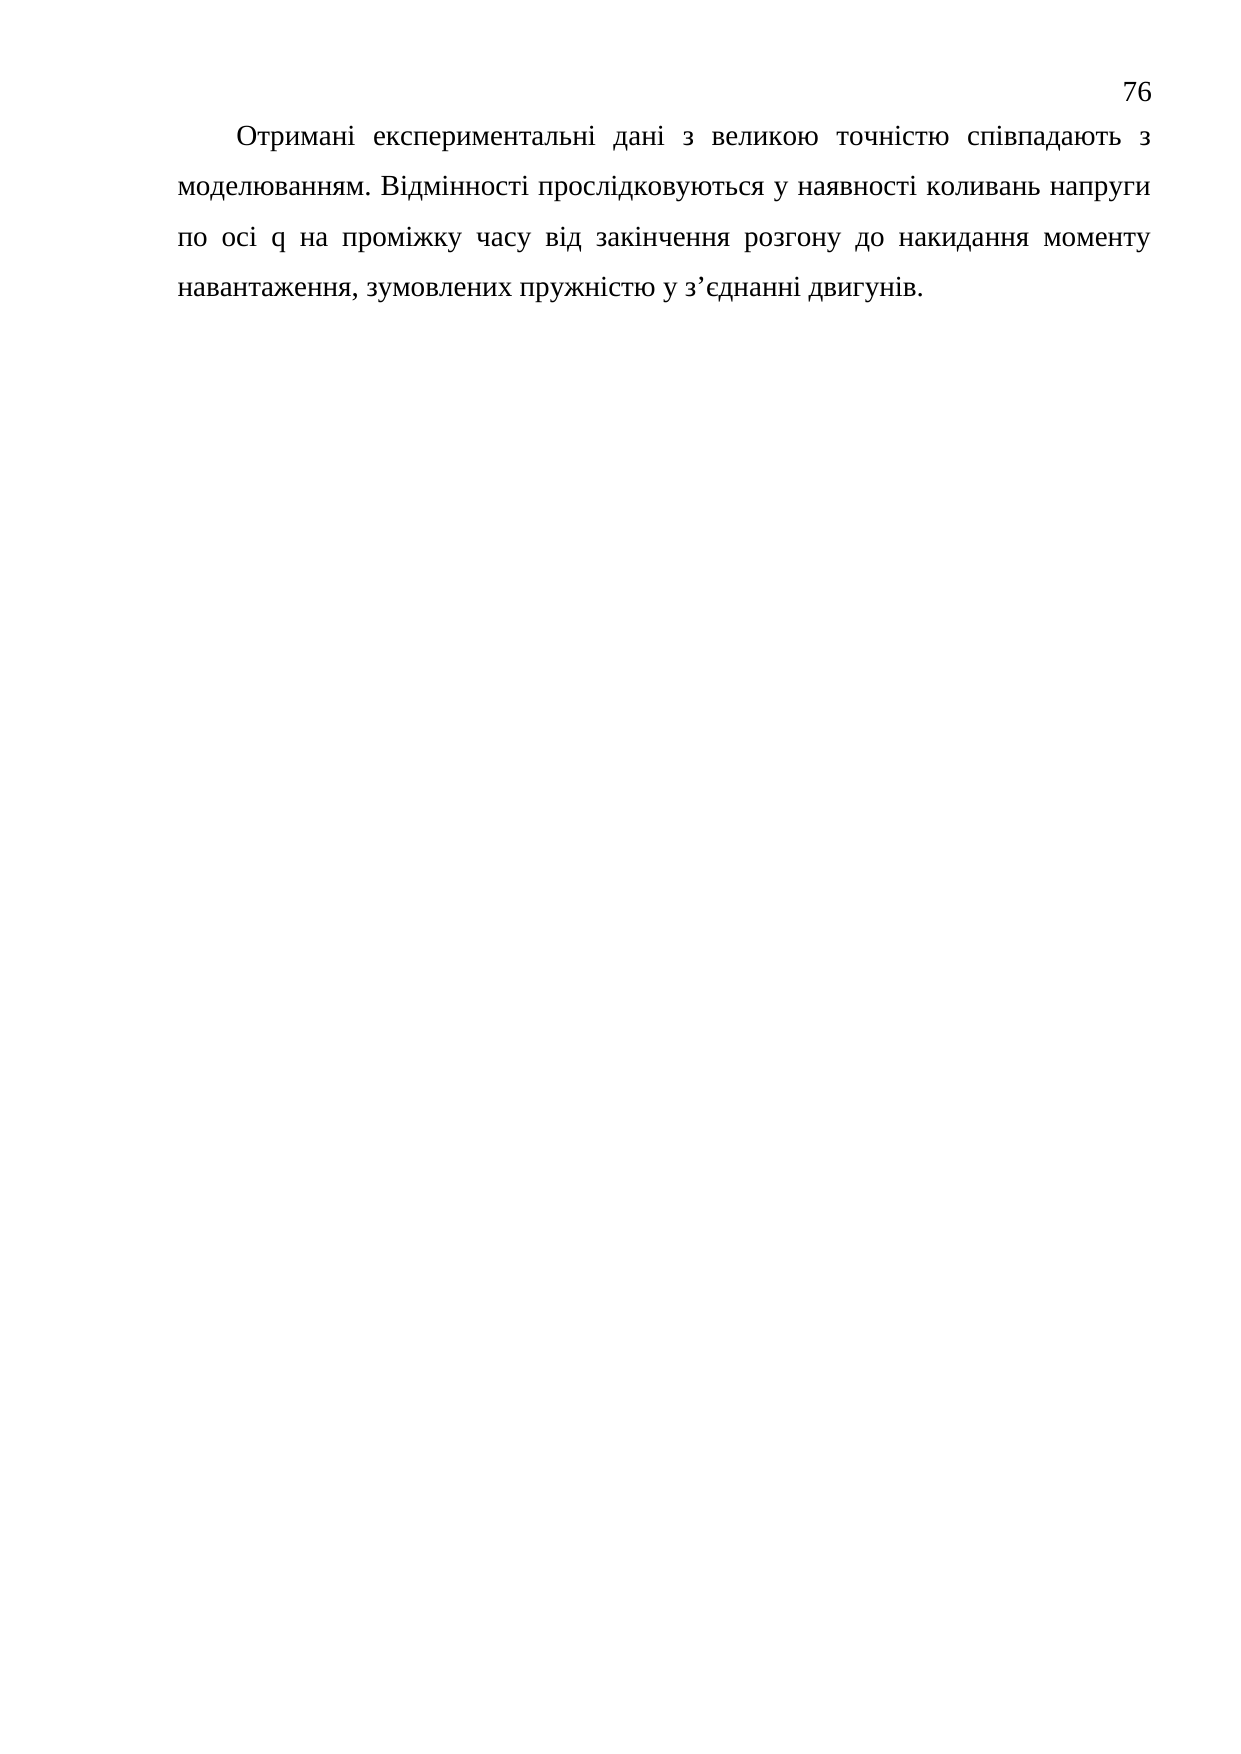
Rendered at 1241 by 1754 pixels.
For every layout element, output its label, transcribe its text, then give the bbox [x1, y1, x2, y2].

text Отримані експериментальні дані з великою точністю співпадають з моделюванням. Відмінності прослідковуються у наявності коливань напруги по осі q на проміжку часу від закінчення розгону до накидання моменту навантаження, зумовлених пружністю у з’єднанні двигунів. [177, 118, 1152, 303]
